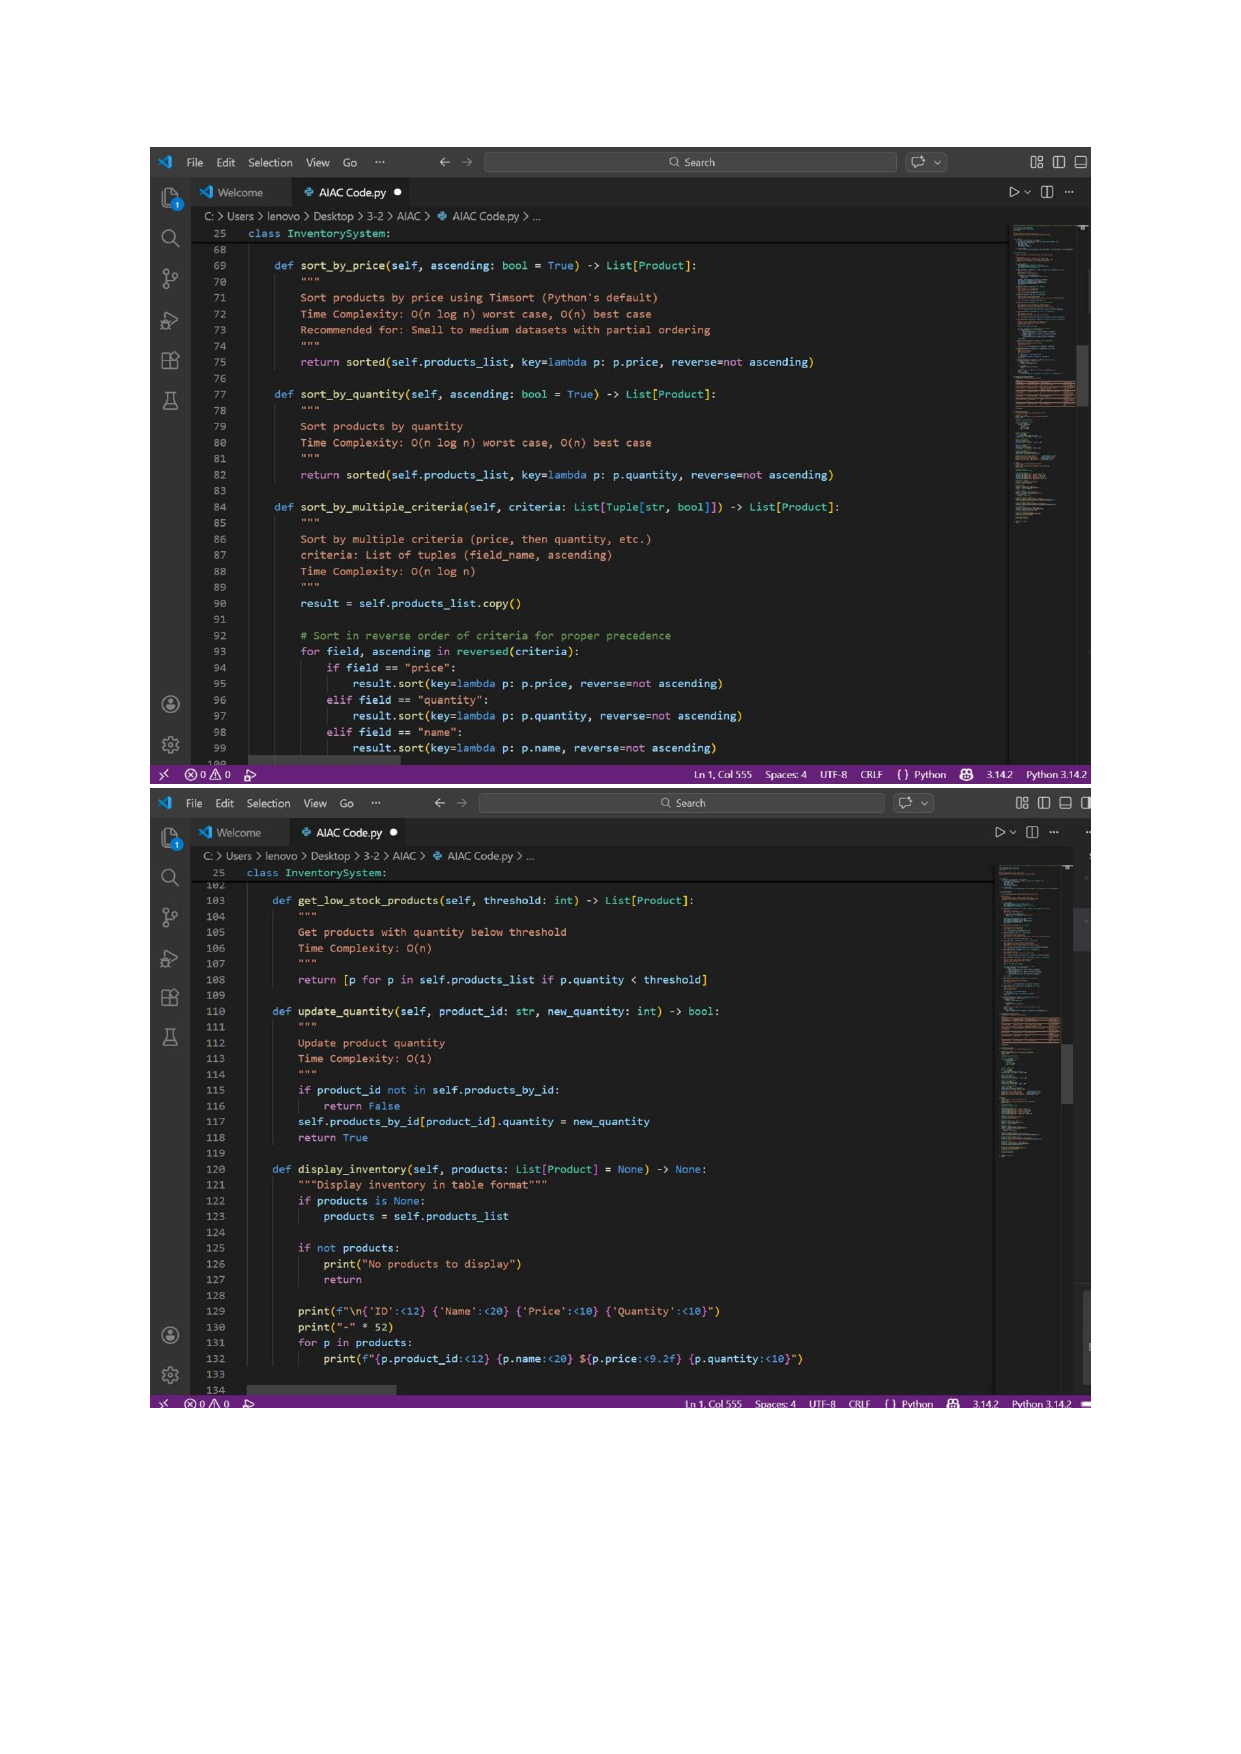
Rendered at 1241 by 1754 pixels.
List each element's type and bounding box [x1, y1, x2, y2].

picture [150, 147, 1091, 784]
picture [150, 788, 1091, 1408]
